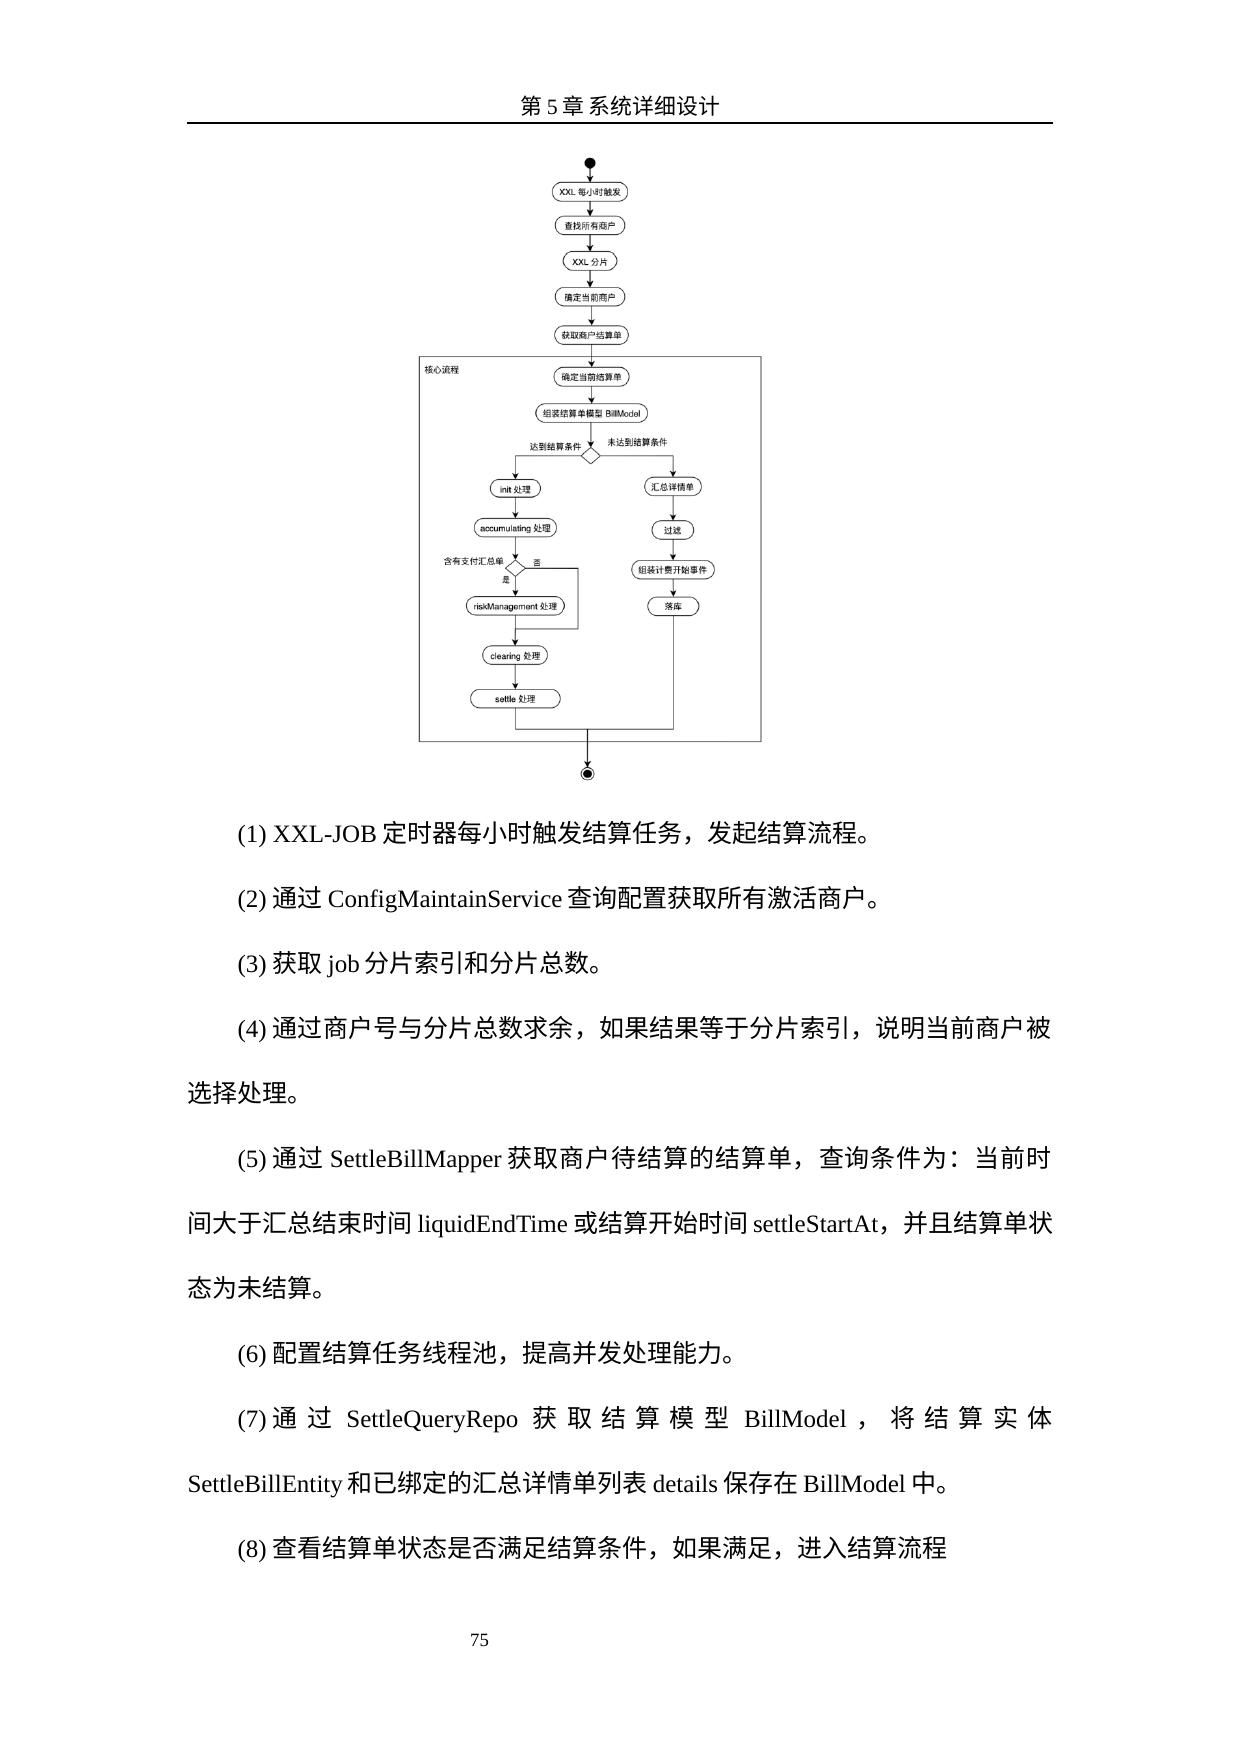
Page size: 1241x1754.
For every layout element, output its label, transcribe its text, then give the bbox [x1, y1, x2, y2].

list 通过SettleBillMapper获取商户待结算的结算单，查询条件为：当前时间大于汇总结束时间liquidEndTime或结算开始时间settleStartAt，并且结算单状态为未结算。 [187, 1125, 1053, 1320]
list 获取job分片索引和分片总数。 [187, 930, 1053, 995]
list 配置结算任务线程池，提高并发处理能力。 [187, 1320, 1053, 1385]
picture [417, 154, 764, 782]
list 通过ConfigMaintainService查询配置获取所有激活商户。 [187, 865, 1053, 930]
list 通过商户号与分片总数求余，如果结果等于分片索引，说明当前商户被选择处理。 [187, 995, 1053, 1125]
list 查看结算单状态是否满足结算条件，如果满足，进入结算流程 [187, 1515, 1053, 1580]
list 通过SettleQueryRepo获取结算模型BillModel，将结算实体SettleBillEntity和已绑定的汇总详情单列表details保存在BillModel中。 [187, 1385, 1053, 1515]
